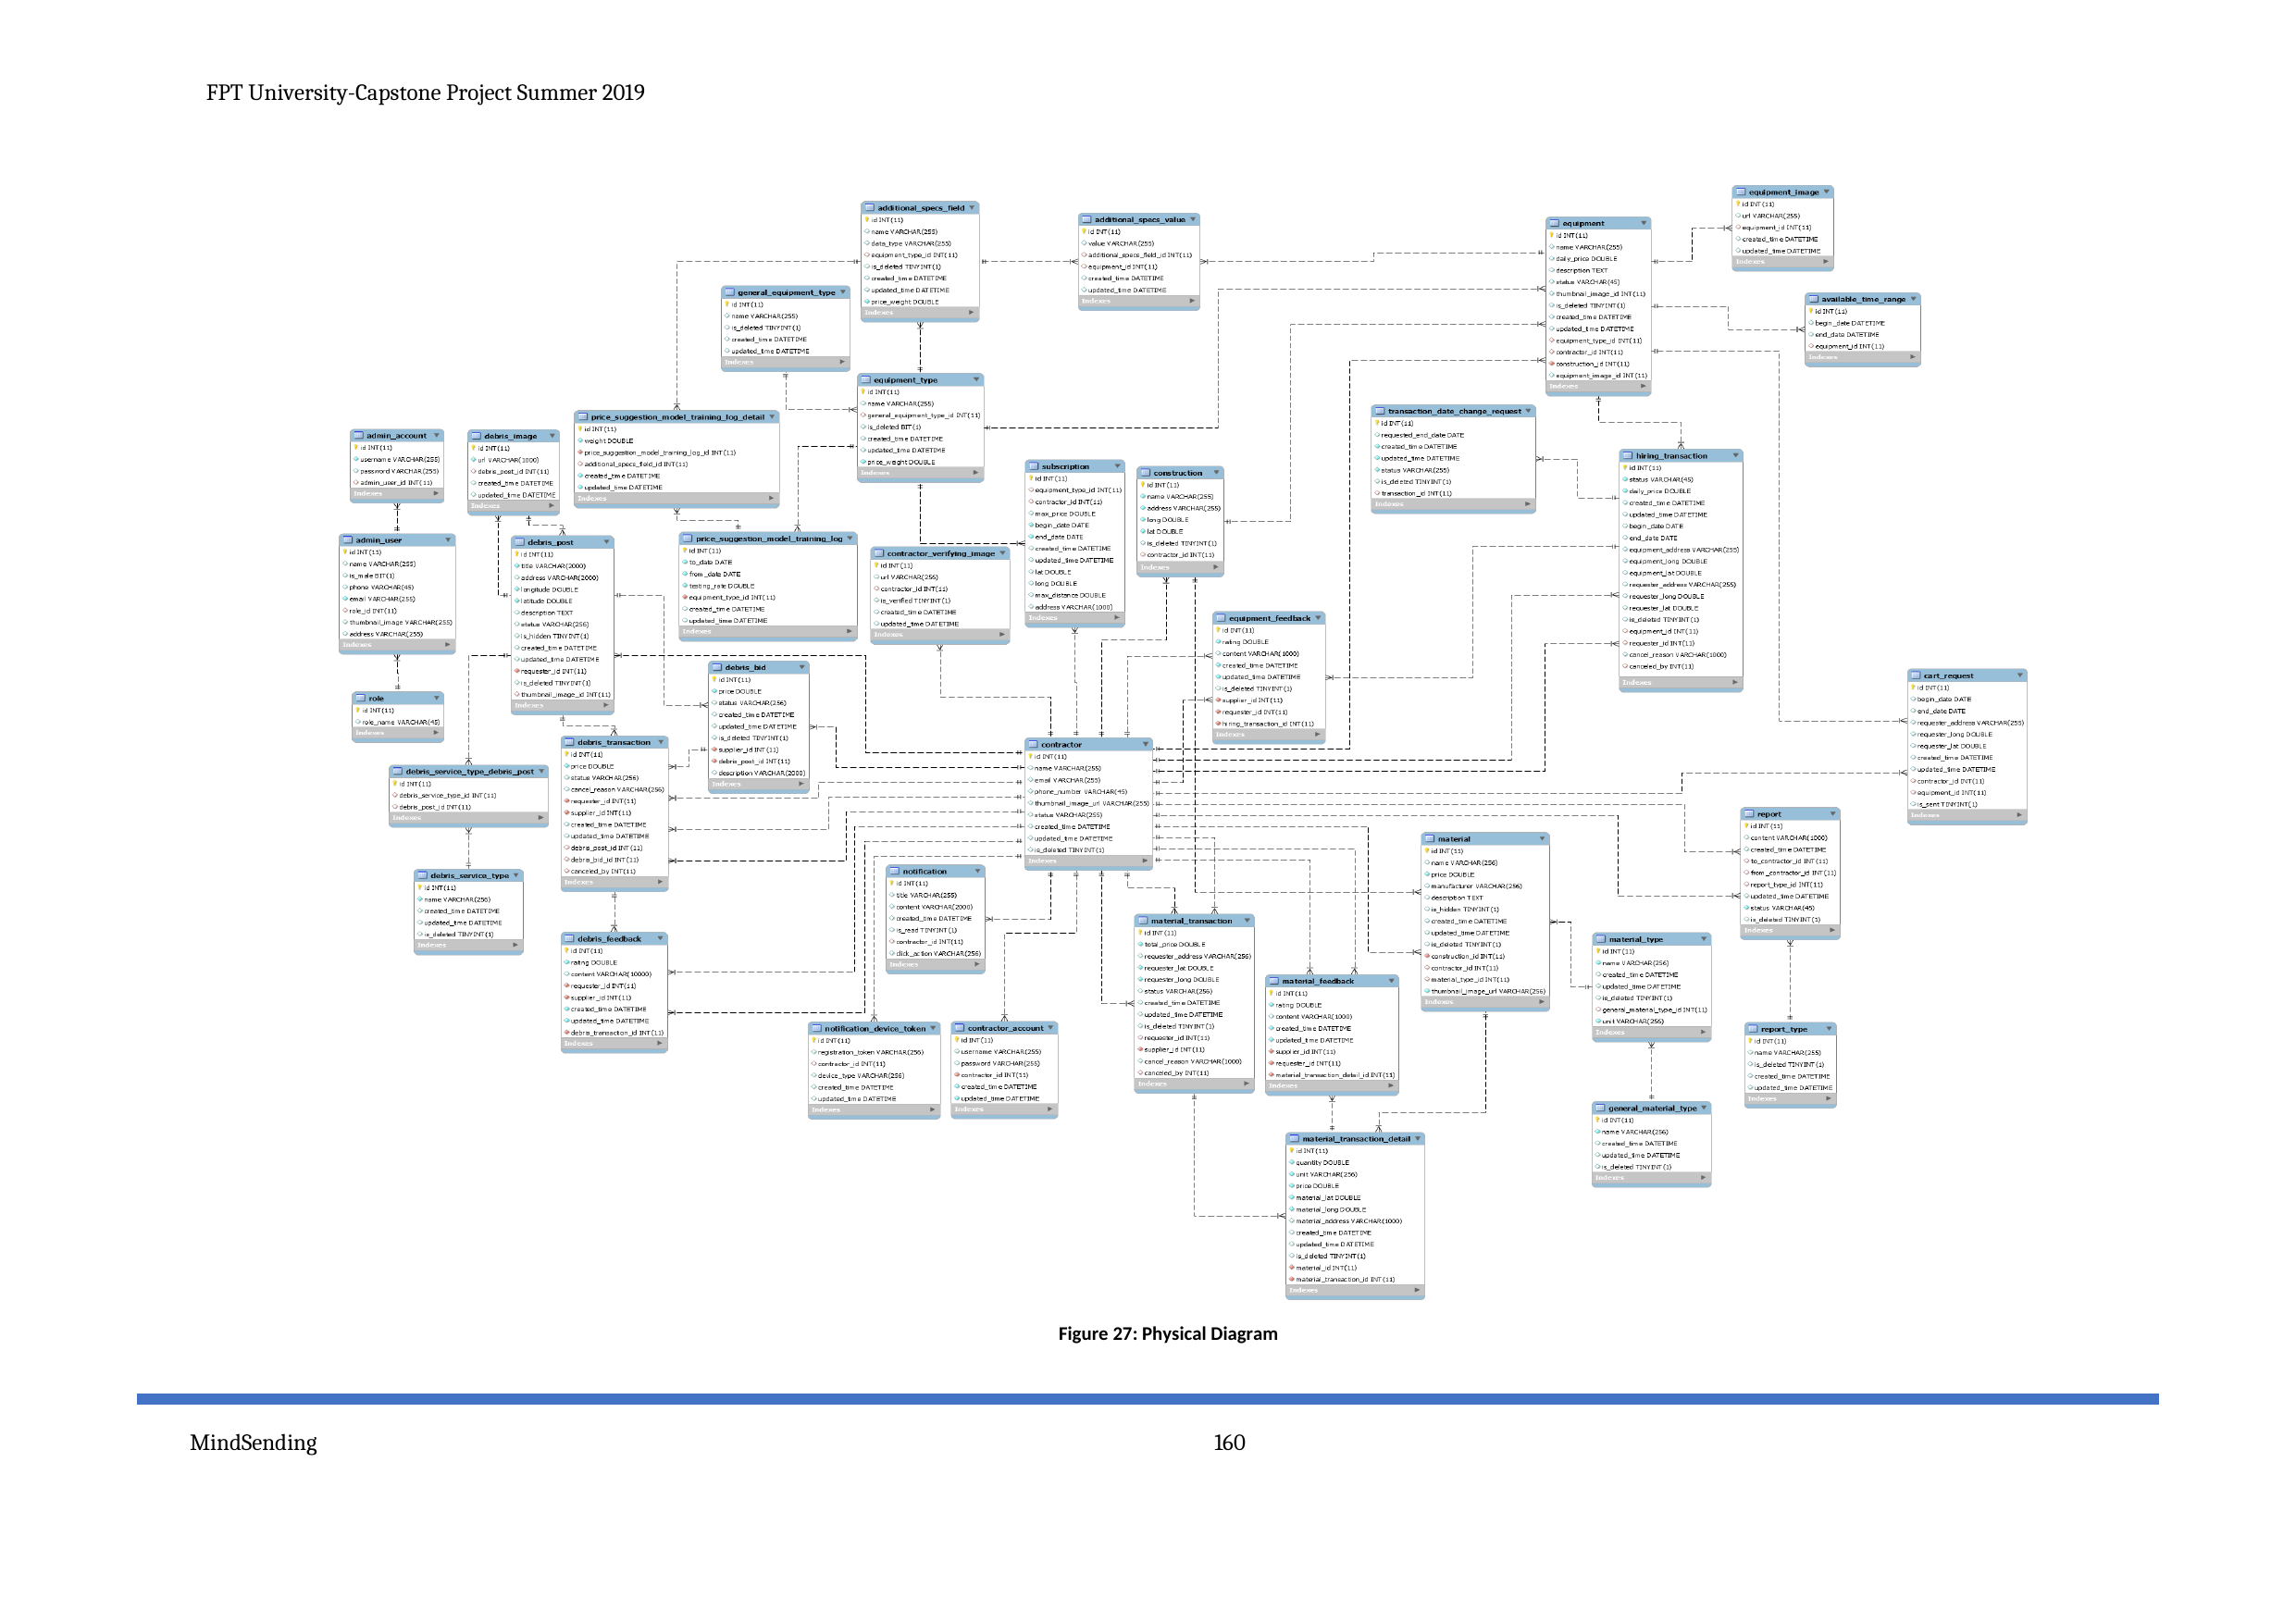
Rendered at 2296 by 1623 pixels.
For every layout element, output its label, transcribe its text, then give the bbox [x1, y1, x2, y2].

picture [332, 180, 2033, 1305]
text Figure 27: Physical Diagram [179, 1321, 2159, 1345]
